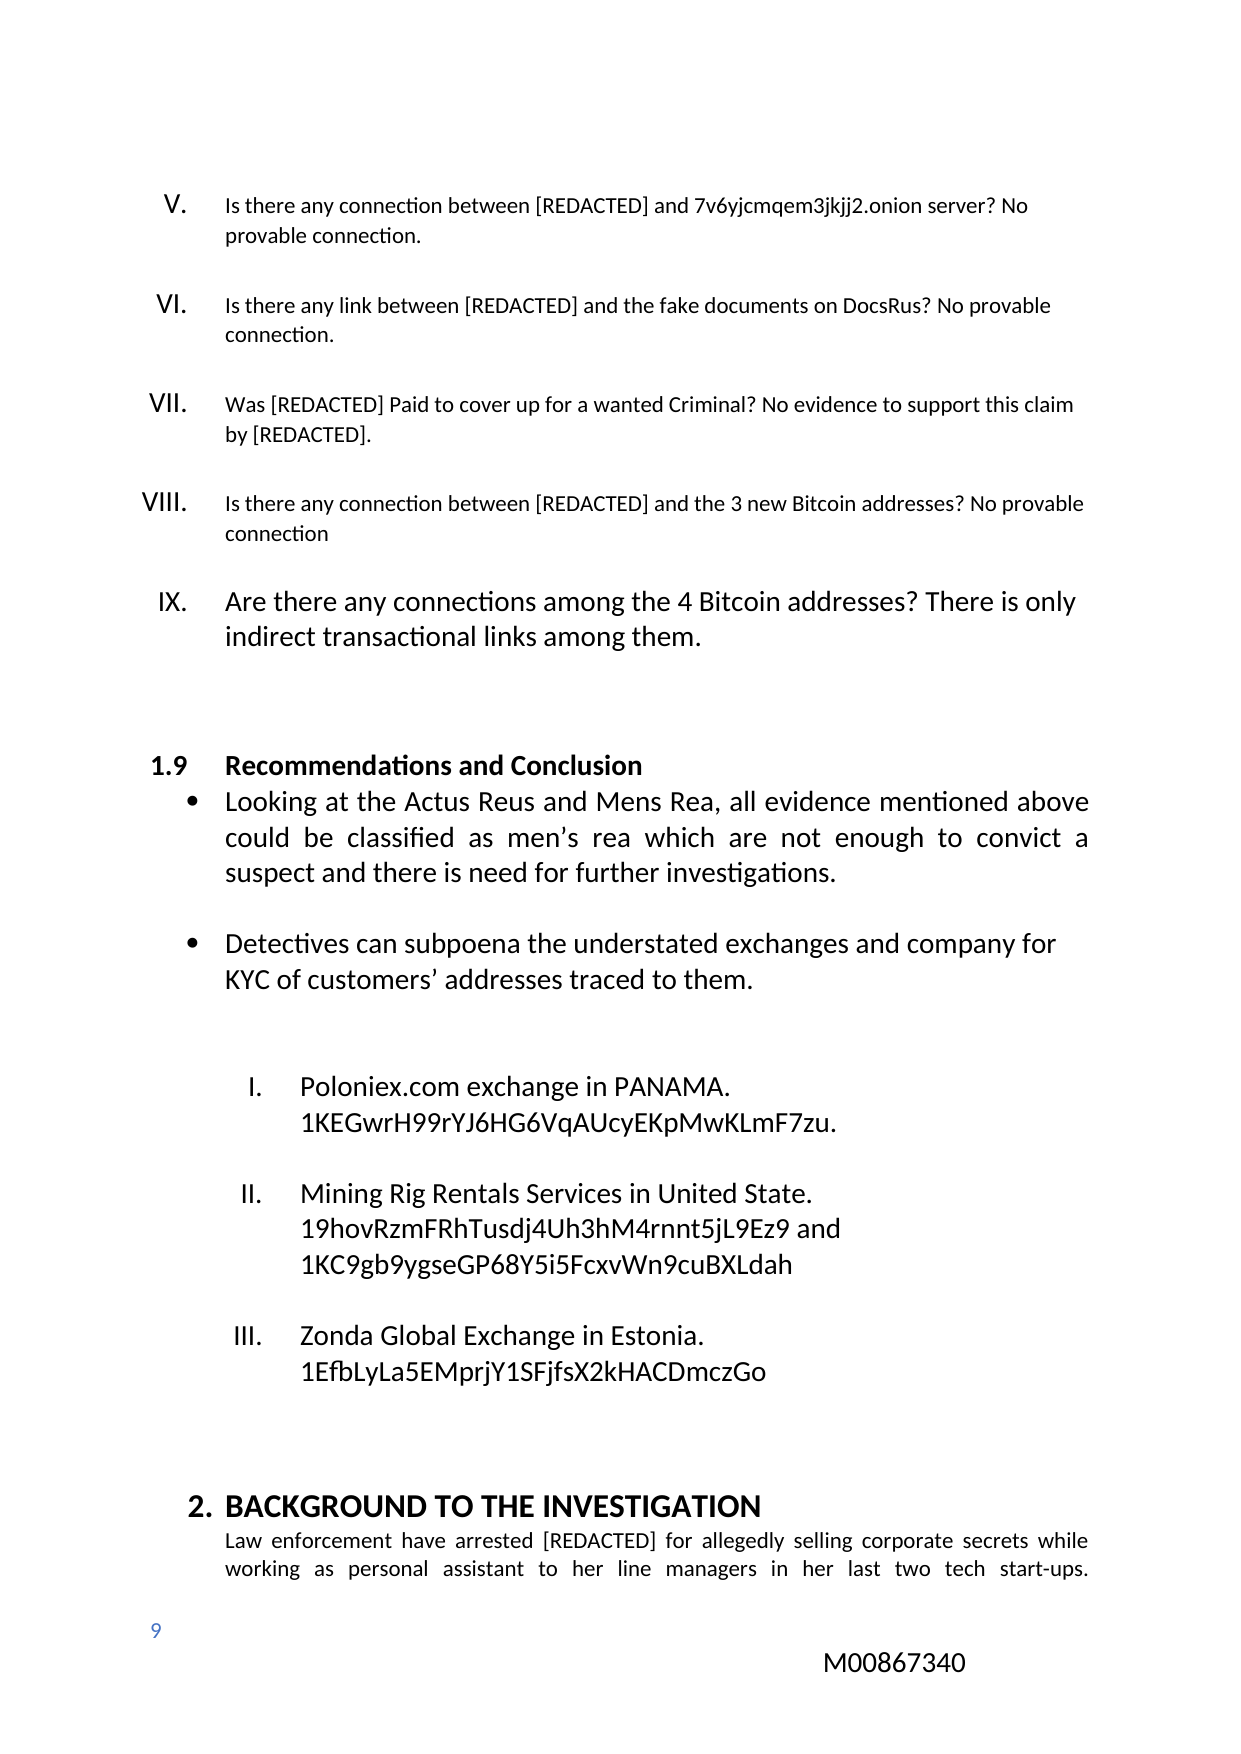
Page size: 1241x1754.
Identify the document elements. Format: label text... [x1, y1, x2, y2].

list Detectives can subpoena the understated exchanges and company for KYC of customers’ addresses traced to them. [187, 926, 1090, 997]
list Is there any connection between [REDACTED] and the 3 new Bitcoin addresses? No provable connection [187, 483, 1090, 547]
subtitle 1.9 Recommendations and Conclusion [150, 747, 1090, 783]
list Poloniex.com exchange in PANAMA. [262, 1068, 1090, 1104]
list Is there any connection between [REDACTED] and 7v6yjcmqem3jkjj2.onion server? No provable connection. [187, 186, 1090, 249]
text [225, 1526, 1090, 1582]
list Looking at the Actus Reus and Mens Rea, all evidence mentioned above could be classified as men’s rea which are not enough to convict a suspect and there is need for further investigations. [187, 783, 1090, 890]
list Zonda Global Exchange in Estonia. 1EfbLyLa5EMprjY1SFjfsX2kHACDmczGo [262, 1317, 1090, 1389]
text 1KEGwrH99rYJ6HG6VqAUcyEKpMwKLmF7zu. [300, 1104, 1090, 1139]
list Are there any connections among the 4 Bitcoin addresses? There is only indirect transactional links among them. [187, 583, 1090, 654]
list Mining Rig Rentals Services in United State. 19hovRzmFRhTusdj4Uh3hM4rnnt5jL9Ez9 and 1KC9gb9ygseGP68Y5i5FcxvWn9cuBXLdah [262, 1175, 1090, 1282]
subtitle BACKGROUND TO THE INVESTIGATION [187, 1485, 1090, 1526]
list Is there any link between [REDACTED] and the fake documents on DocsRus? No provable connection. [187, 285, 1090, 348]
list Was [REDACTED] Paid to cover up for a wanted Criminal? No evidence to support this claim by [REDACTED]. [187, 384, 1090, 448]
